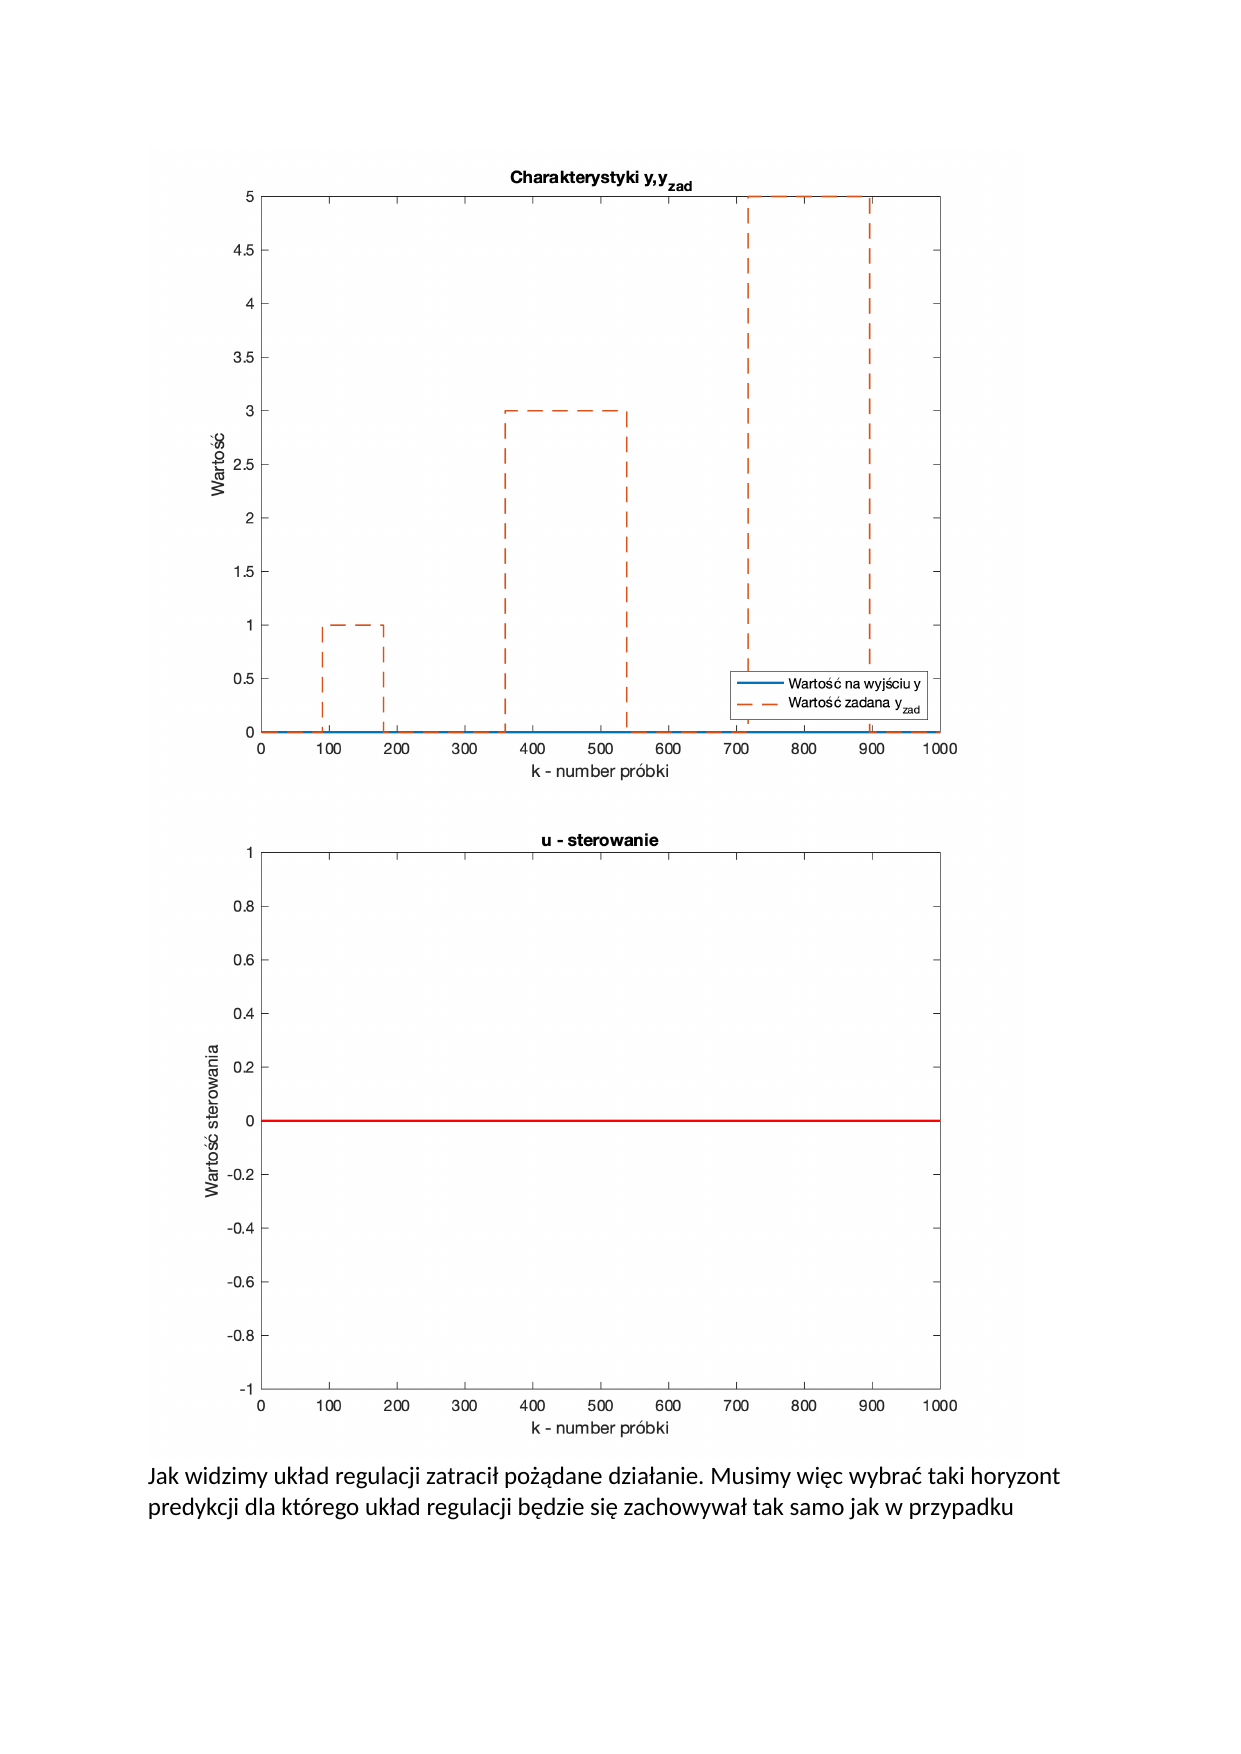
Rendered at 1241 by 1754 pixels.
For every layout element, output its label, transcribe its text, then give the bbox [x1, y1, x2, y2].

text Jak widzimy układ regulacji zatracił pożądane działanie. Musimy więc wybrać taki horyzont predykcji dla którego układ regulacji będzie się zachowywał tak samo jak w przypadku [148, 1460, 1093, 1521]
picture [147, 147, 1023, 1461]
